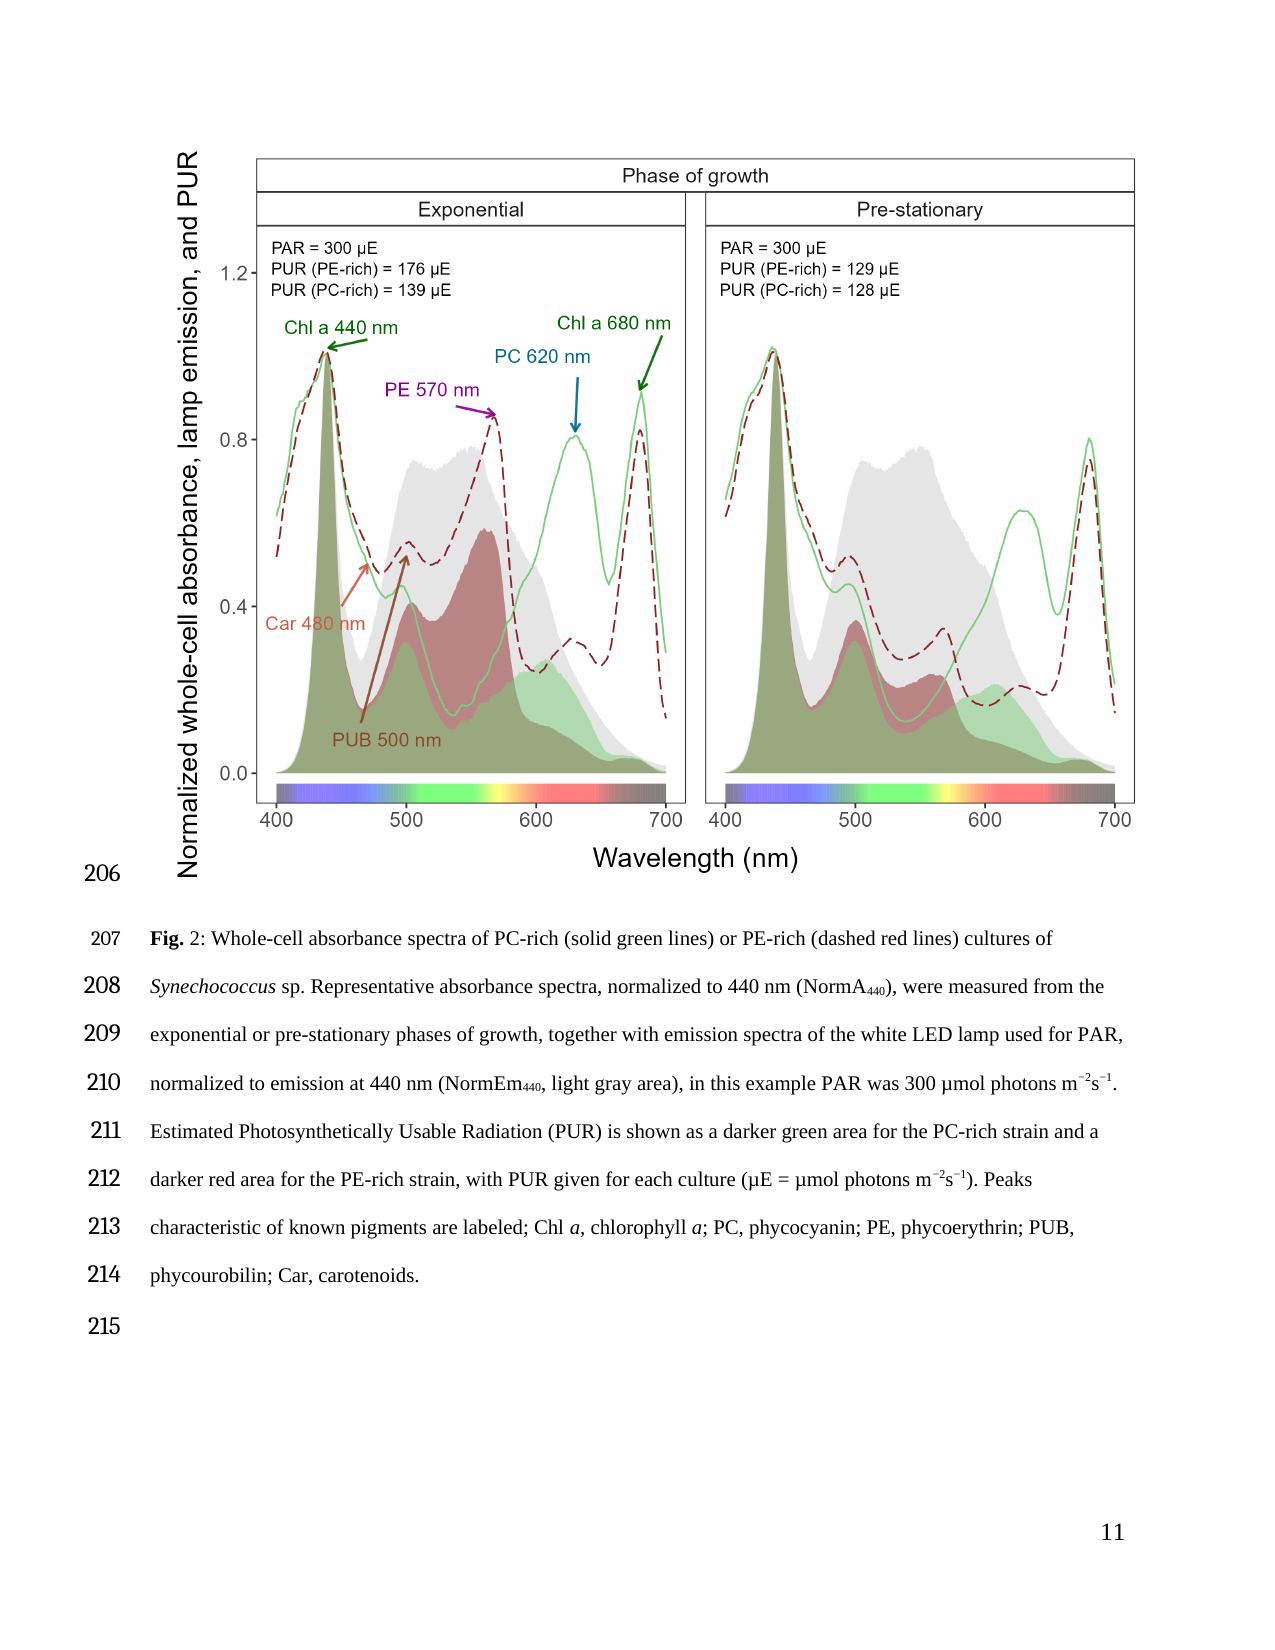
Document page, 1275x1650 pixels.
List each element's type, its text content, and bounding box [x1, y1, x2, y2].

text Fig. 2: Whole-cell absorbance spectra of PC-rich (solid green lines) or PE-rich (dashed red lines) cultures of Synechococcus sp. Representative absorbance spectra, normalized to 440 nm (NormA440), were measured from the exponential or pre-stationary phases of growth, together with emission spectra of the white LED lamp used for PAR, normalized to emission at 440 nm (NormEm440, light gray area), in this example PAR was 300 µmol photons m−2s−1. Estimated Photosynthetically Usable Radiation (PUR) is shown as a darker green area for the PC-rich strain and a darker red area for the PE-rich strain, with PUR given for each culture (µE = µmol photons m−2s−1). Peaks characteristic of known pigments are labeled; Chl a, chlorophyll a; PC, phycocyanin; PE, phycoerythrin; PUB, phycourobilin; Car, carotenoids. [150, 926, 1125, 1287]
picture [168, 150, 1144, 882]
